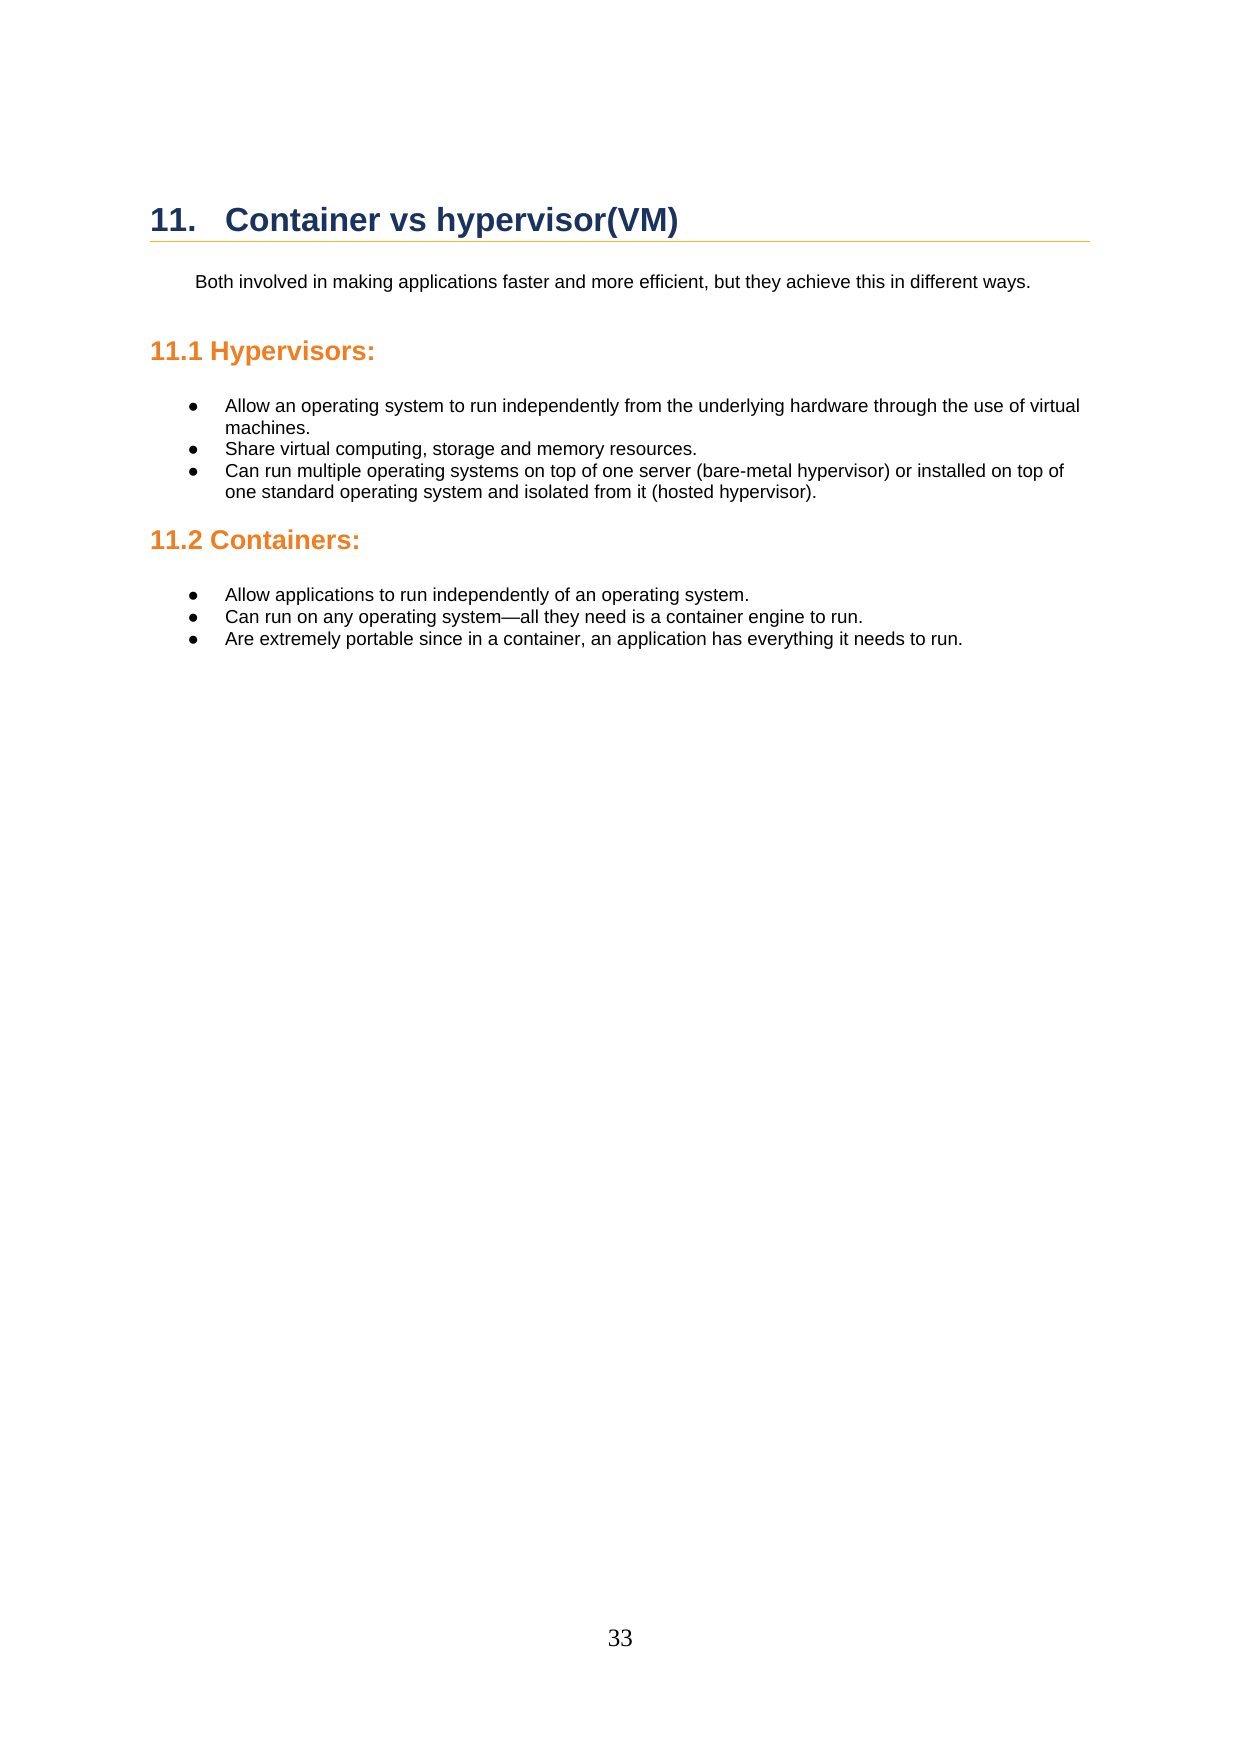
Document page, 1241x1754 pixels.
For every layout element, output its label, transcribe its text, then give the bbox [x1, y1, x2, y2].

list Allow applications to run independently of an operating system. [187, 584, 1090, 606]
subtitle Container vs hypervisor(VM) [150, 200, 1090, 241]
list Can run on any operating system—all they need is a container engine to run. [187, 606, 1090, 627]
subtitle Containers: [150, 524, 1090, 555]
list Allow an operating system to run independently from the underlying hardware through the use of virtual machines. [187, 395, 1090, 438]
text Both involved in making applications faster and more efficient, but they achieve this in different ways. [195, 271, 1090, 292]
list Share virtual computing, storage and memory resources. [187, 438, 1090, 460]
subtitle Hypervisors: [150, 335, 1090, 366]
list Are extremely portable since in a container, an application has everything it needs to run. [187, 627, 1090, 649]
list Can run multiple operating systems on top of one server (bare-metal hypervisor) or installed on top of one standard operating system and isolated from it (hosted hypervisor). [187, 460, 1090, 503]
